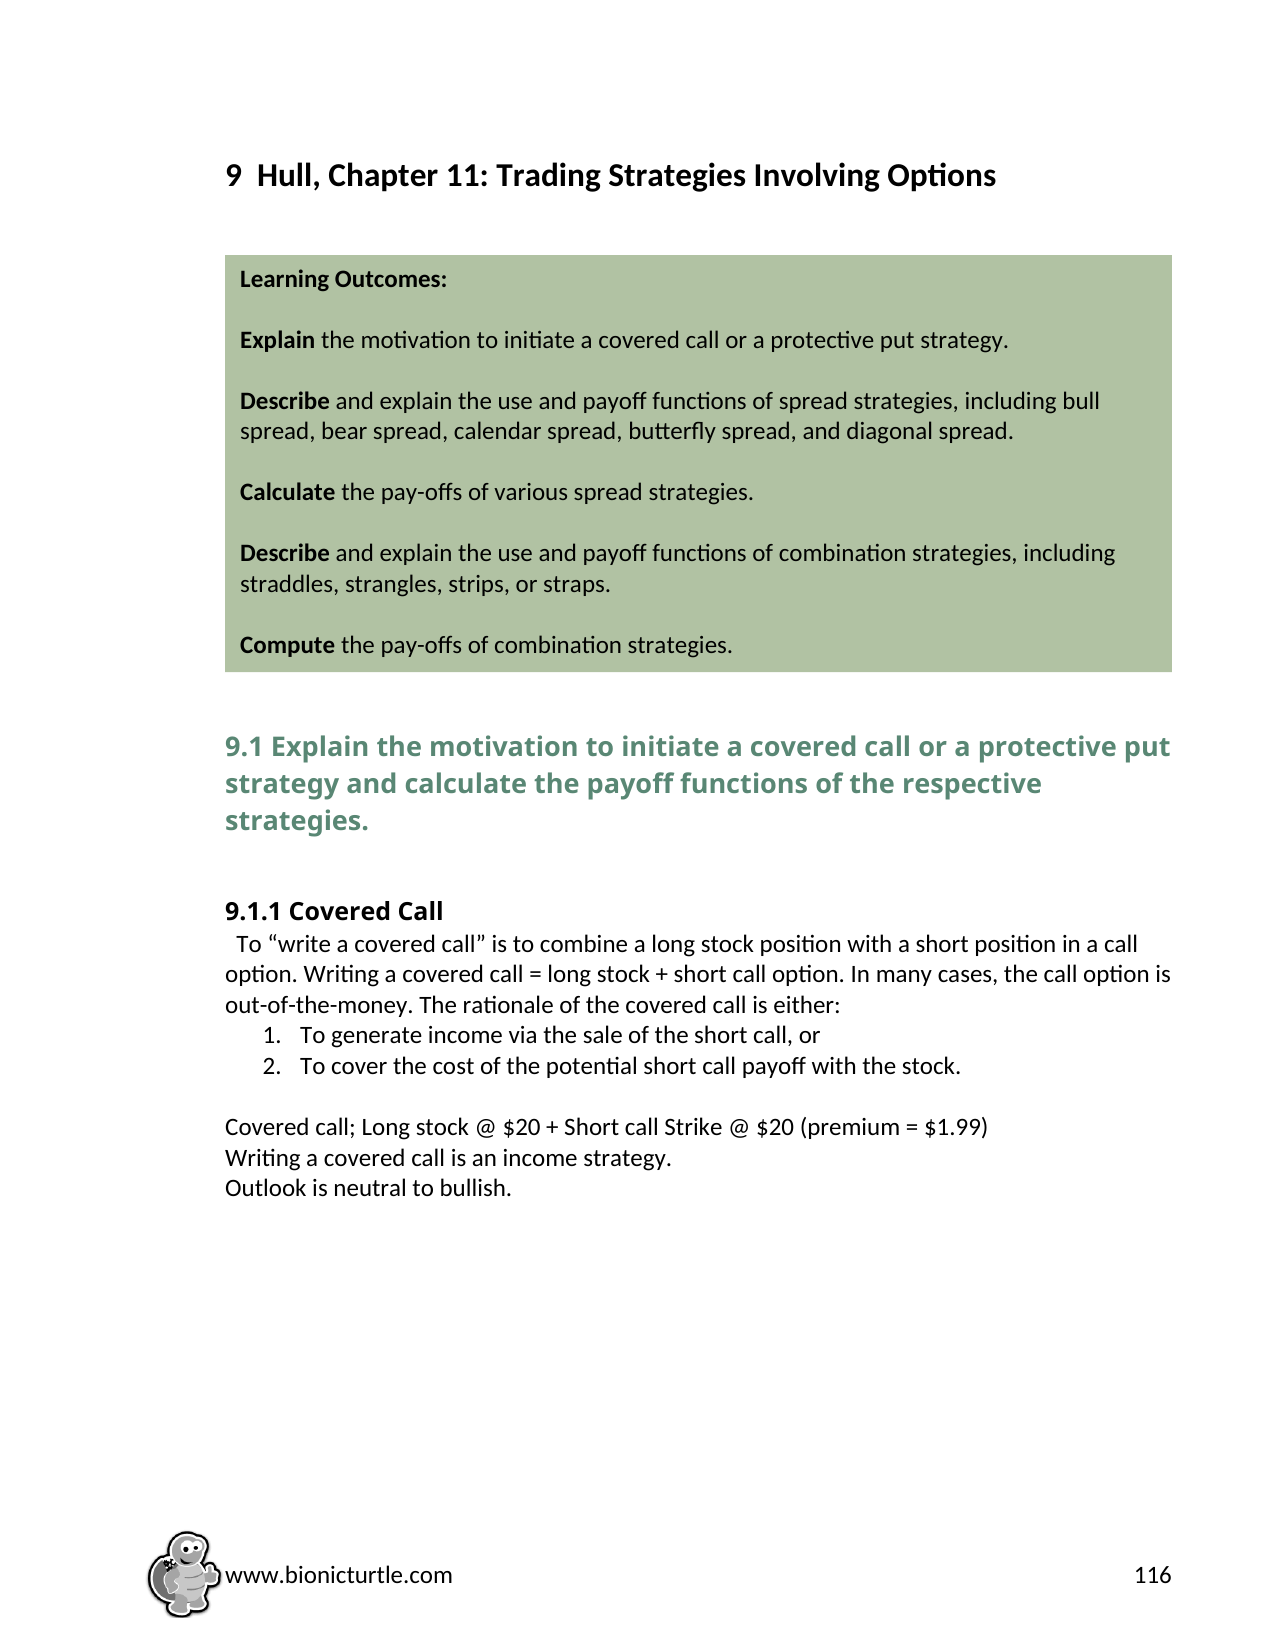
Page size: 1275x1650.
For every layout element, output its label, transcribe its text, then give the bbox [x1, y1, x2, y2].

list To generate income via the sale of the short call, or [262, 1020, 1172, 1050]
subtitle 9.1.1 Covered Call [225, 894, 1172, 928]
text Writing a covered call is an income strategy. [225, 1142, 1172, 1172]
text To “write a covered call” is to combine a long stock position with a short position in a call option. Writing a covered call = long stock + short call option. In many cases, the call option is out-of-the-money. The rationale of the covered call is either: [225, 928, 1172, 1020]
subtitle 9.1 Explain the motivation to initiate a covered call or a protective put strategy and calculate the payoff functions of the respective strategies. [225, 728, 1172, 838]
text Outlook is neutral to bullish. [225, 1172, 1172, 1203]
text Covered call; Long stock @ $20 + Short call Strike @ $20 (premium = $1.99) [225, 1111, 1172, 1142]
subtitle 9 Hull, Chapter 11: Trading Strategies Involving Options [225, 153, 1172, 194]
list To cover the cost of the potential short call payoff with the stock. [262, 1050, 1172, 1081]
